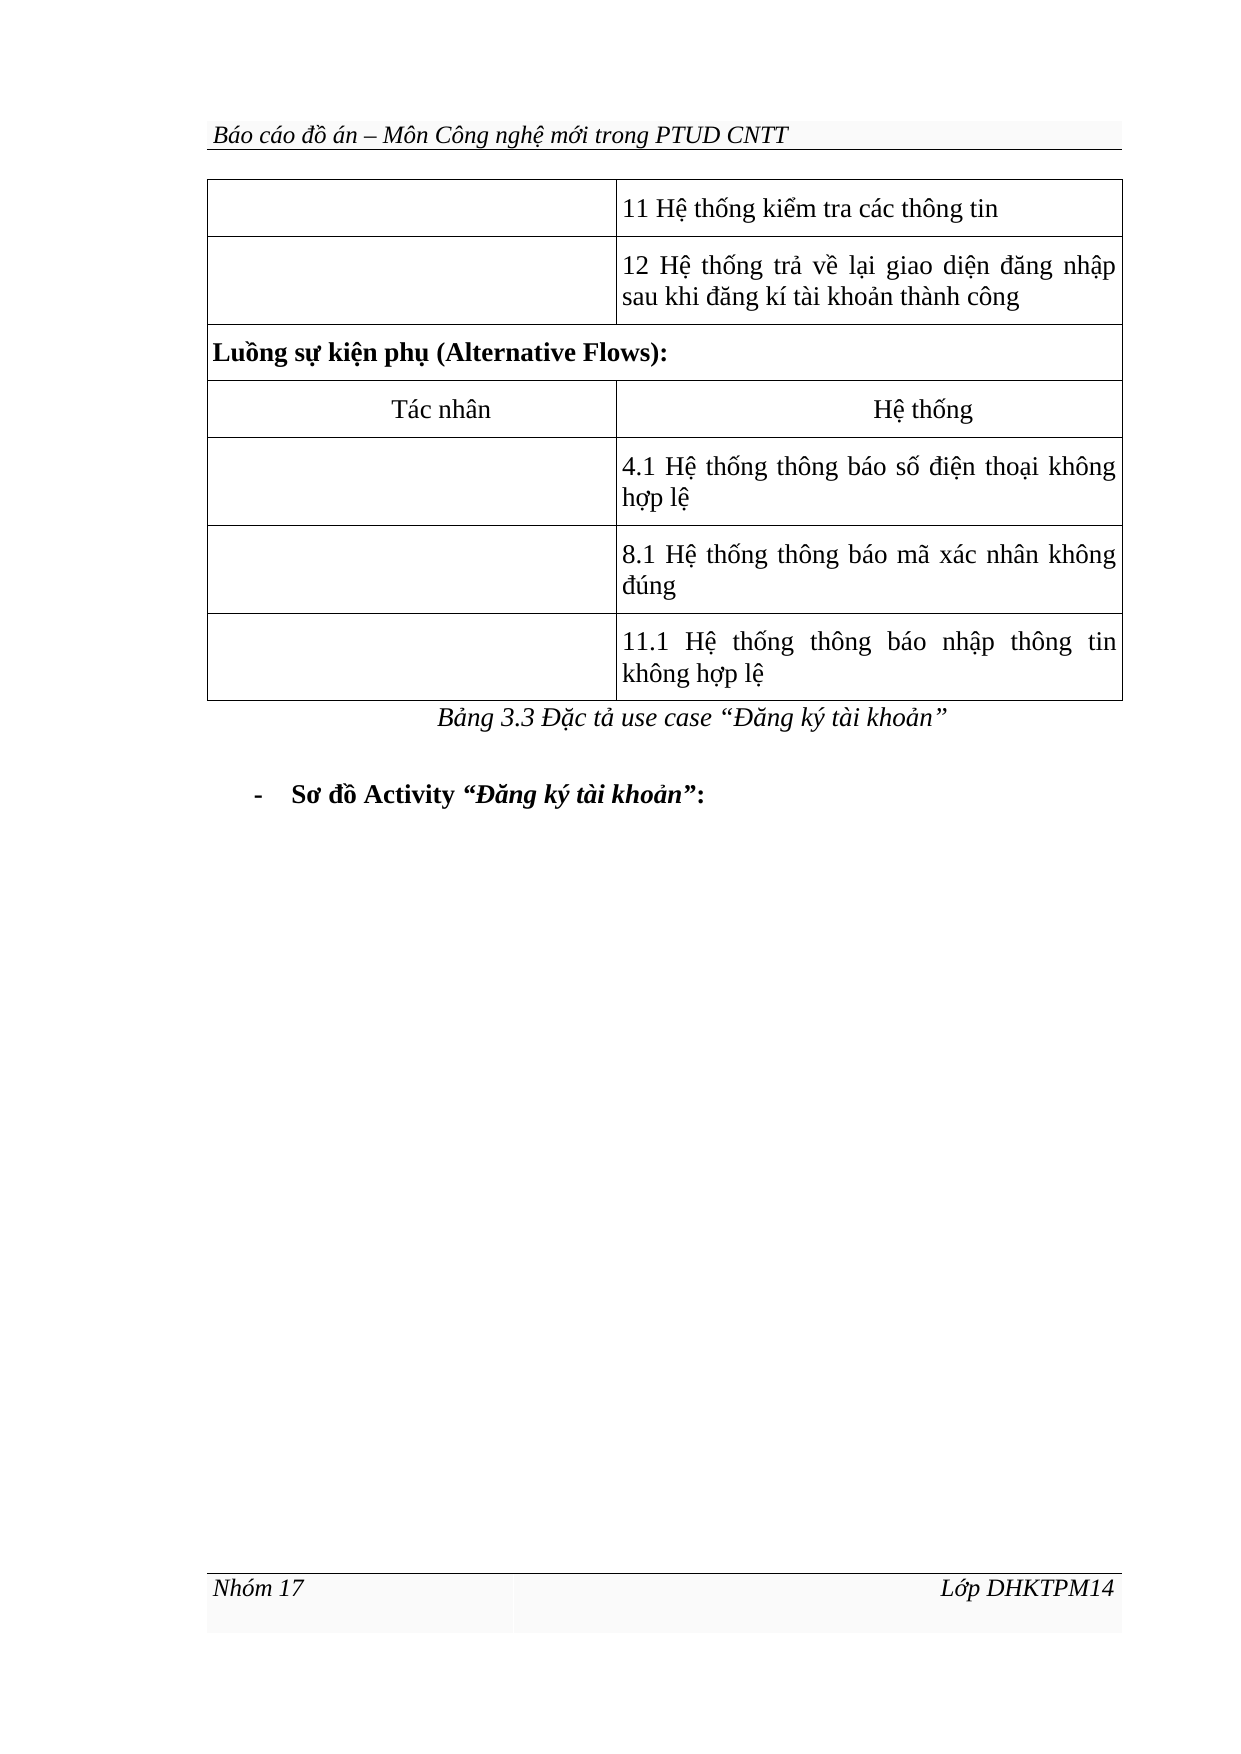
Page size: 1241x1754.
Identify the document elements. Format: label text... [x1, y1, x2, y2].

table_cell 8.1 Hệ thống thông báo mã xác nhân không đúng [617, 526, 1122, 612]
table_cell [208, 526, 616, 612]
table_cell [208, 180, 616, 236]
list Sơ đồ Activity “Đăng ký tài khoản”: [254, 779, 1122, 810]
table_cell [208, 614, 616, 700]
table_cell Tác nhân [208, 381, 616, 437]
table_cell [208, 237, 616, 323]
table_cell 11 Hệ thống kiểm tra các thông tin [617, 180, 1122, 236]
text Bảng 3.3 Đặc tả use case “Đăng ký tài khoản” [207, 701, 1122, 732]
table_cell 4.1 Hệ thống thông báo số điện thoại không hợp lệ [617, 438, 1122, 525]
table_cell [208, 438, 616, 525]
table_cell 12 Hệ thống trả về lại giao diện đăng nhập sau khi đăng kí tài khoản thành công [617, 237, 1122, 323]
table_cell Luồng sự kiện phụ (Alternative Flows): [208, 325, 1122, 380]
table_cell Hệ thống [617, 381, 1122, 437]
table_cell 11.1 Hệ thống thông báo nhập thông tin không hợp lệ [617, 614, 1122, 700]
